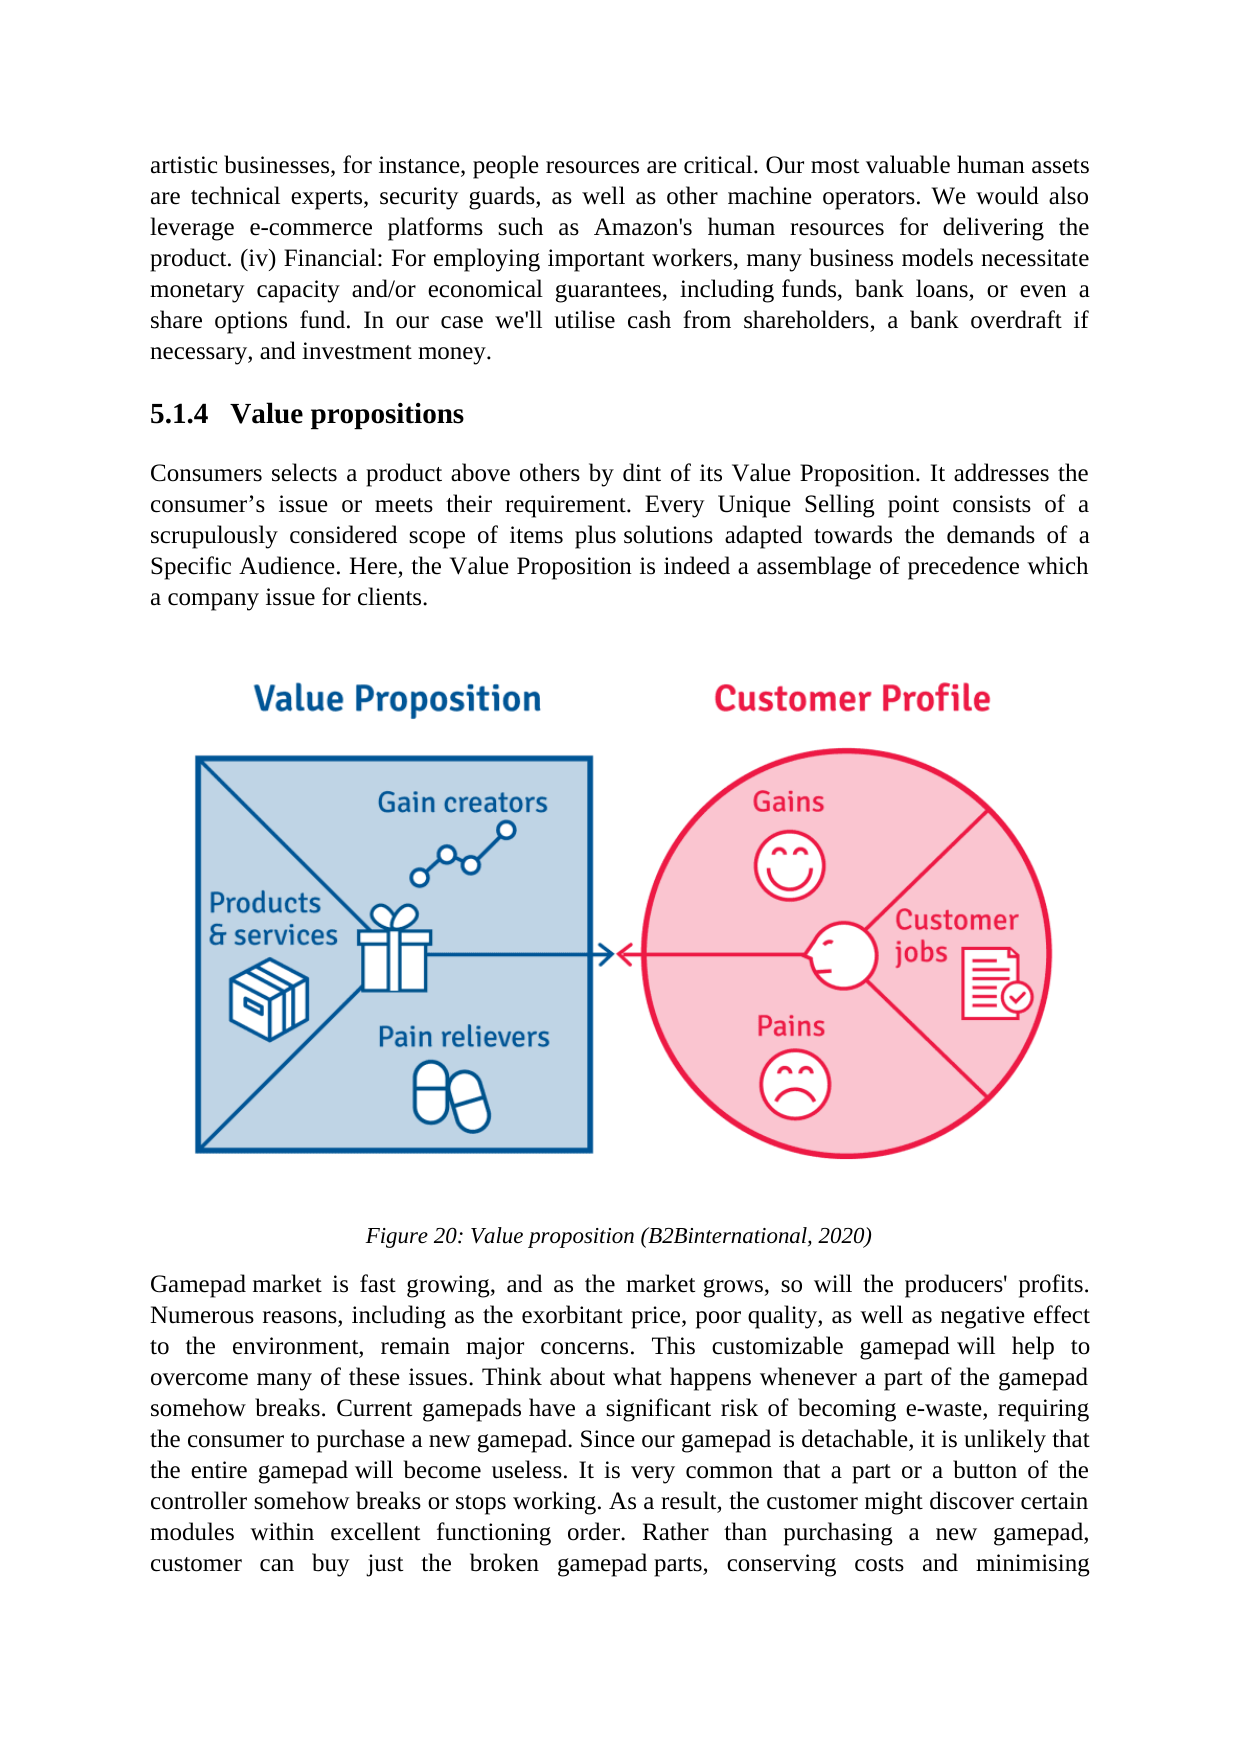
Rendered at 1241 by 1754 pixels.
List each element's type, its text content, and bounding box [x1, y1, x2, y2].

text Consumers selects a product above others by dint of its Value Proposition. It addresses the consumer’s issue or meets their requirement. Every Unique Selling point consists of a scrupulously considered scope of items plus solutions adapted towards the demands of a Specific Audience. Here, the Value Proposition is indeed a assemblage of precedence which a company issue for clients. [150, 458, 1090, 611]
subtitle 5.1.4 Value propositions [150, 396, 1090, 430]
picture [150, 629, 1091, 1203]
text Figure 20: Value proposition (B2Binternational, 2020) [150, 1222, 1090, 1248]
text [150, 1269, 1090, 1577]
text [150, 150, 1090, 365]
